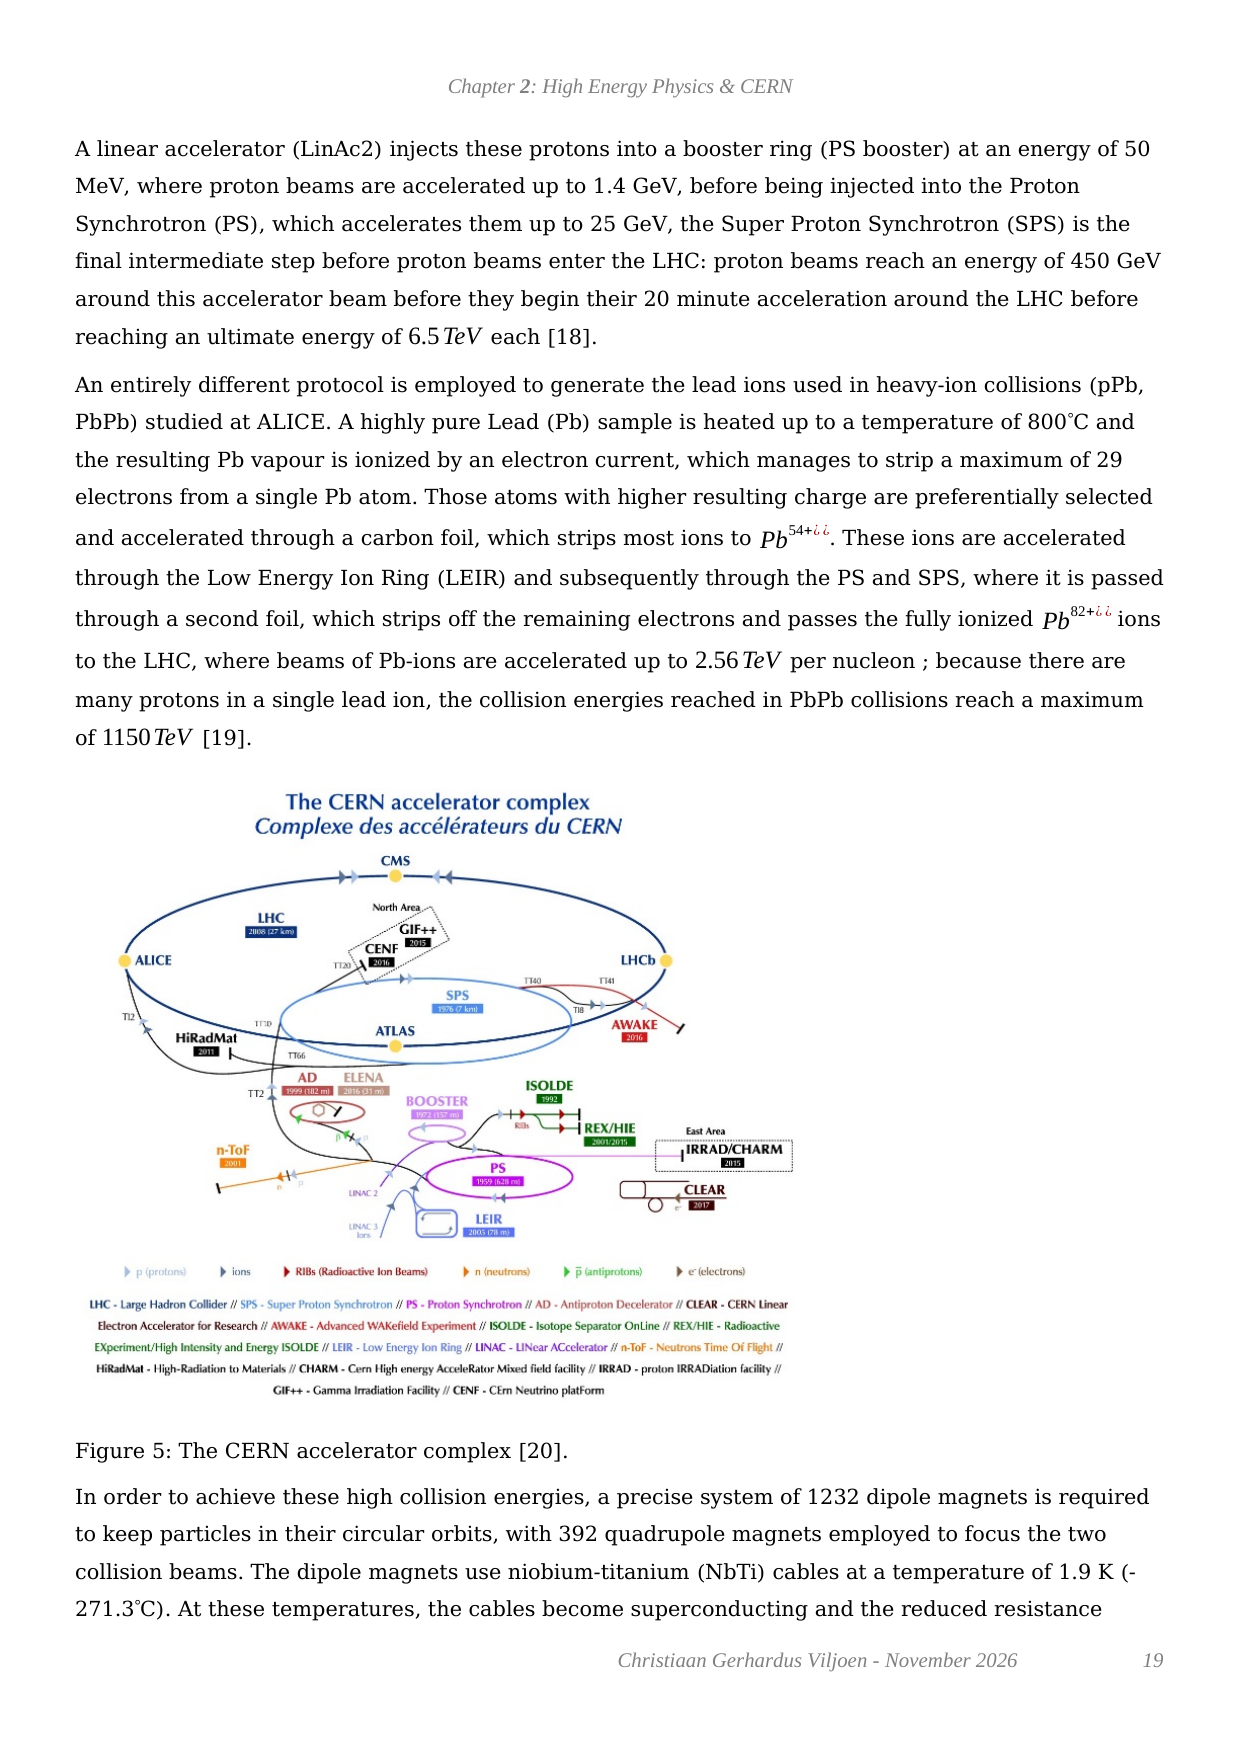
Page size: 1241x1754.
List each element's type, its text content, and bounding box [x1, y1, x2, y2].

picture [75, 772, 800, 1417]
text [75, 1483, 1165, 1621]
text A linear accelerator (LinAc2) injects these protons into a booster ring (PS booster) at an energy of 50 MeV, where proton beams are accelerated up to 1.4 GeV, before being injected into the Proton Synchrotron (PS), which accelerates them up to 25 GeV, the Super Proton Synchrotron (SPS) is the final intermediate step before proton beams enter the LHC: proton beams reach an energy of 450 GeV around this accelerator beam before they begin their 20 minute acceleration around the LHC before reaching an ultimate energy of each . [75, 135, 1165, 351]
text An entirely different protocol is employed to generate the lead ions used in heavy-ion collisions (pPb, PbPb) studied at ALICE. A highly pure Lead (Pb) sample is heated up to a temperature of 800C and the resulting Pb vapour is ionized by an electron current, which manages to strip a maximum of 29 electrons from a single Pb atom. Those atoms with higher resulting charge are preferentially selected and accelerated through a carbon foil, which strips most ions to . These ions are accelerated through the Low Energy Ion Ring (LEIR) and subsequently through the PS and SPS, where it is passed through a second foil, which strips off the remaining electrons and passes the fully ionized ions to the LHC, where beams of Pb-ions are accelerated up to per nucleon ; because there are many protons in a single lead ion, the collision energies reached in PbPb collisions reach a maximum of . [75, 371, 1165, 751]
text Figure 5: The CERN accelerator complex . [75, 1438, 1165, 1463]
